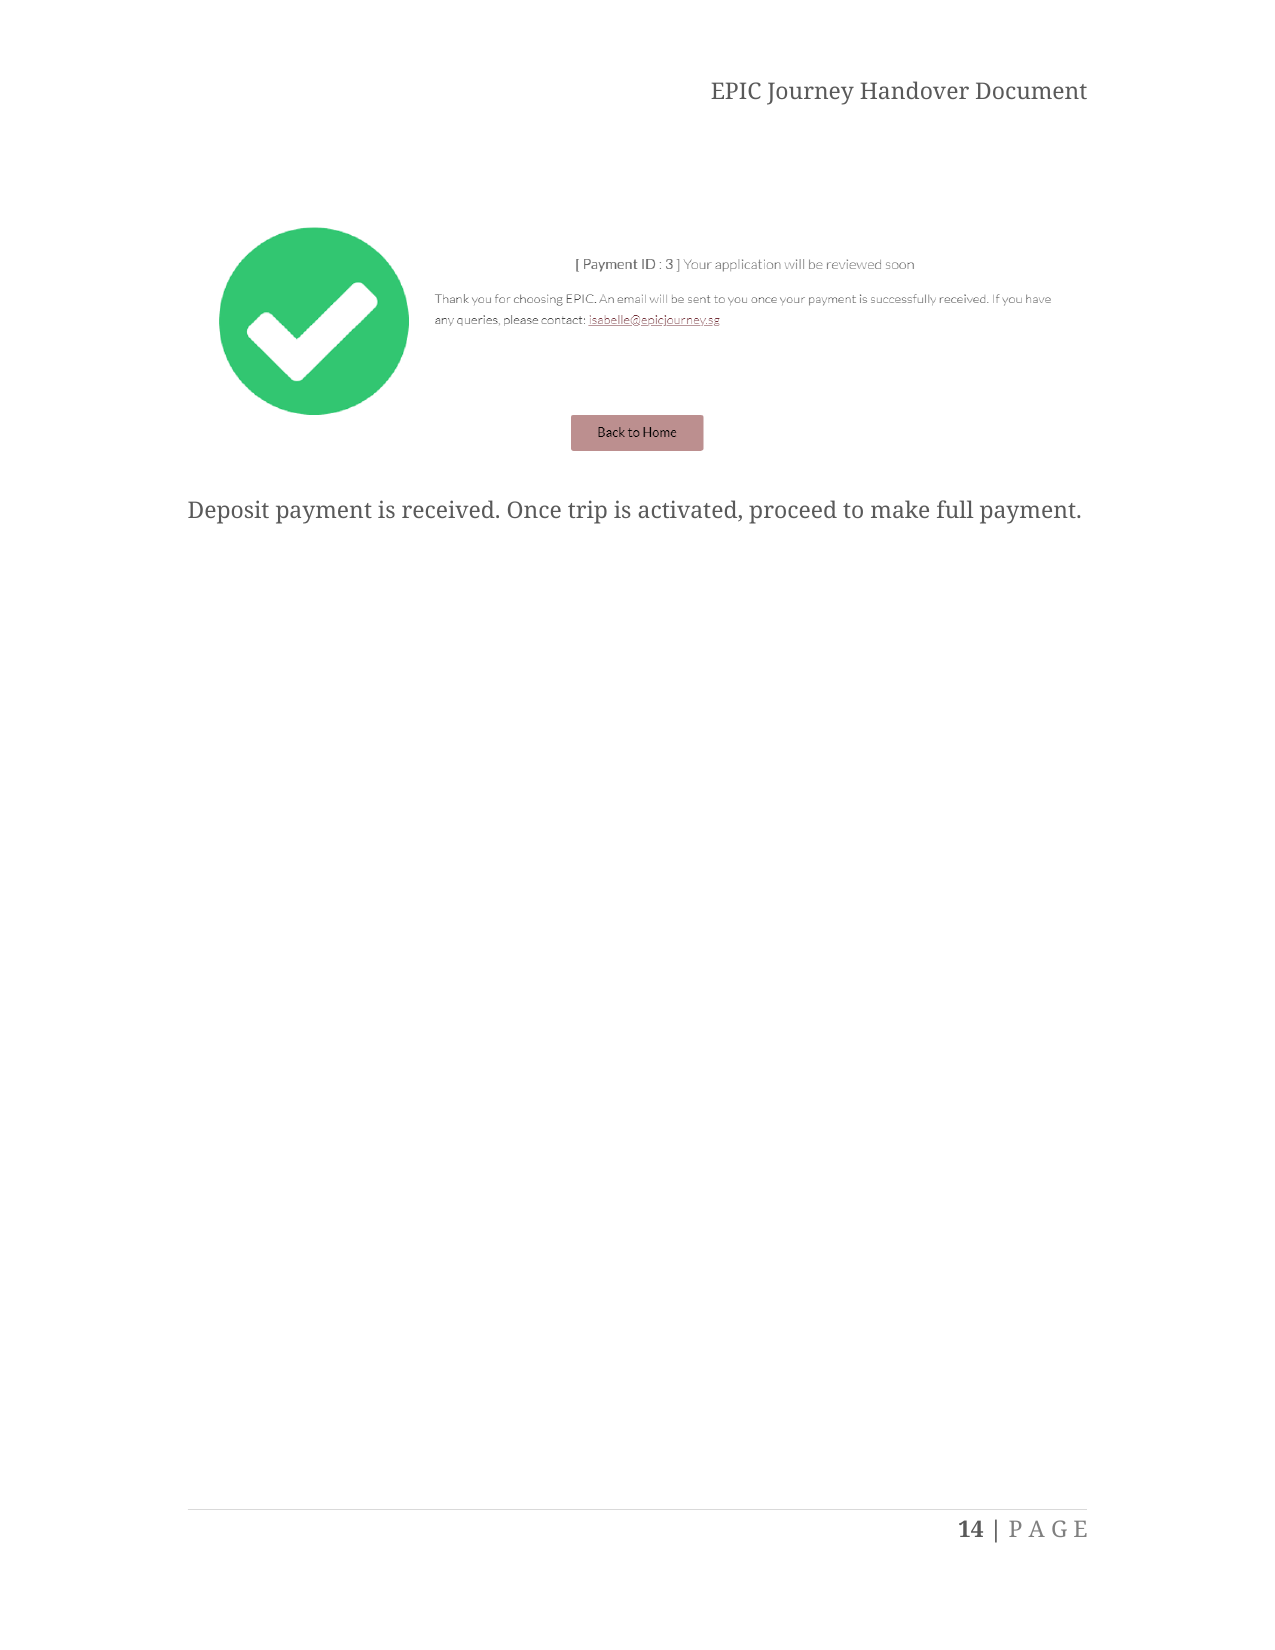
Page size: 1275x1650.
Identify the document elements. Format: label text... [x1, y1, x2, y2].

text Deposit payment is received. Once trip is activated, proceed to make full payment. [187, 494, 1087, 525]
picture [187, 180, 1076, 470]
